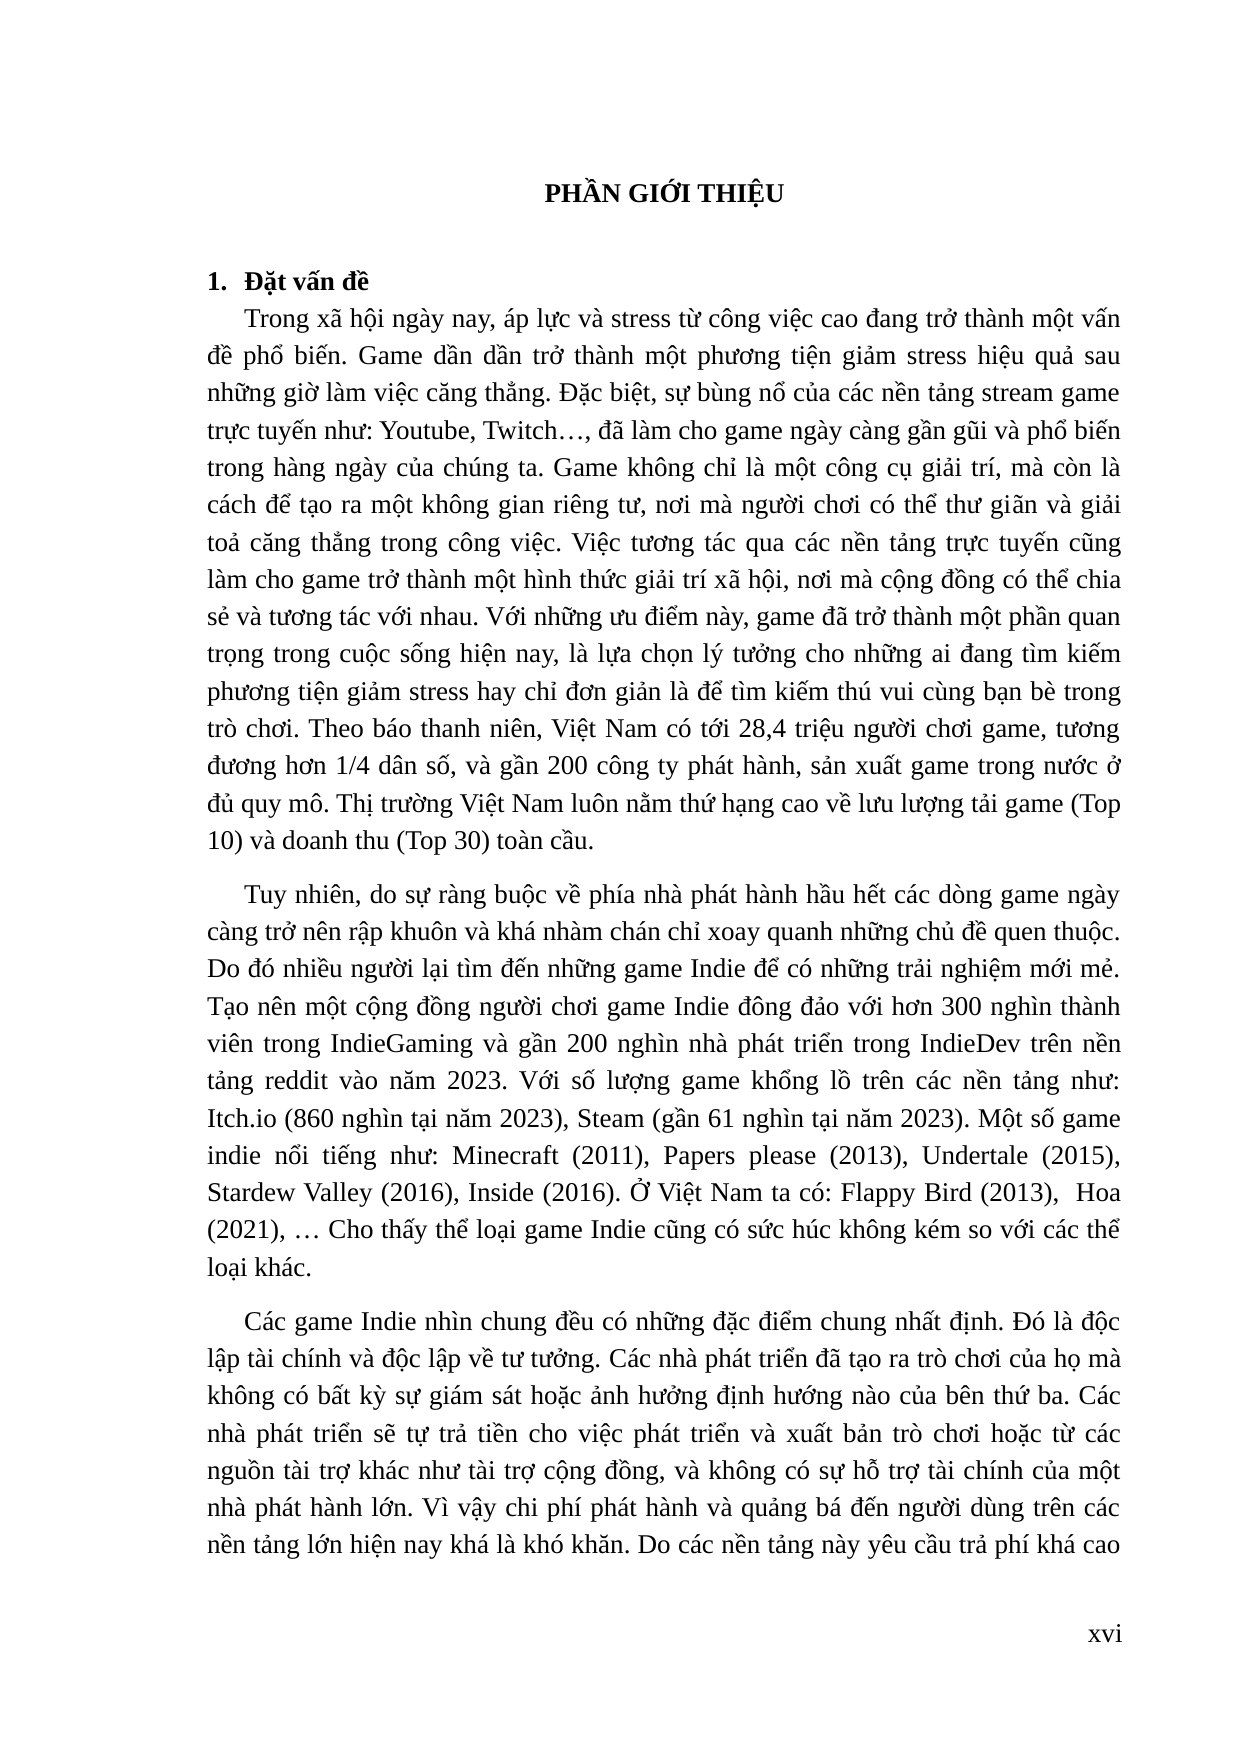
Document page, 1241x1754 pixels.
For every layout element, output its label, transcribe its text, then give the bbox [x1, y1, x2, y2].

list Trong xã hội ngày nay, áp lực và stress từ công việc cao đang trở thành một vấn đề phổ biến. Game dần dần trở thành một phương tiện giảm stress hiệu quả sau những giờ làm việc căng thẳng. Đặc biệt, sự bùng nổ của các nền tảng stream game trực tuyến như: Youtube, Twitch…, đã làm cho game ngày càng gần gũi và phổ biến trong hàng ngày của chúng ta. Game không chỉ là một công cụ giải trí, mà còn là cách để tạo ra một không gian riêng tư, nơi mà người chơi có thể thư giãn và giải toả căng thẳng trong công việc. Việc tương tác qua các nền tảng trực tuyến cũng làm cho game trở thành một hình thức giải trí xã hội, nơi mà cộng đồng có thể chia sẻ và tương tác với nhau. Với những ưu điểm này, game đã trở thành một phần quan trọng trong cuộc sống hiện nay, là lựa chọn lý tưởng cho những ai đang tìm kiếm phương tiện giảm stress hay chỉ đơn giản là để tìm kiếm thú vui cùng bạn bè trong trò chơi. Theo báo thanh niên, Việt Nam có tới 28,4 triệu người chơi game, tương đương hơn 1/4 dân số, và gần 200 công ty phát hành, sản xuất game trong nước ở đủ quy mô. Thị trường Việt Nam luôn nằm thứ hạng cao về lưu lượng tải game (Top 10) và doanh thu (Top 30) toàn cầu. [207, 302, 1122, 855]
text Tuy nhiên, do sự ràng buộc về phía nhà phát hành hầu hết các dòng game ngày càng trở nên rập khuôn và khá nhàm chán chỉ xoay quanh những chủ đề quen thuộc. Do đó nhiều người lại tìm đến những game Indie để có những trải nghiệm mới mẻ. Tạo nên một cộng đồng người chơi game Indie đông đảo với hơn 300 nghìn thành viên trong IndieGaming và gần 200 nghìn nhà phát triển trong IndieDev trên nền tảng reddit vào năm 2023. Với số lượng game khổng lồ trên các nền tảng như: Itch.io (860 nghìn tại năm 2023), Steam (gần 61 nghìn tại năm 2023). Một số game indie nổi tiếng như: Minecraft (2011), Papers please (2013), Undertale (2015), Stardew Valley (2016), Inside (2016). Ở Việt Nam ta có: Flappy Bird (2013), Hoa (2021), … Cho thấy thể loại game Indie cũng có sức húc không kém so với các thể loại khác. [207, 878, 1122, 1282]
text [207, 1305, 1122, 1560]
subtitle PHẦN GIỚI THIỆU [207, 177, 1122, 208]
subtitle Đặt vấn đề [207, 265, 1122, 296]
